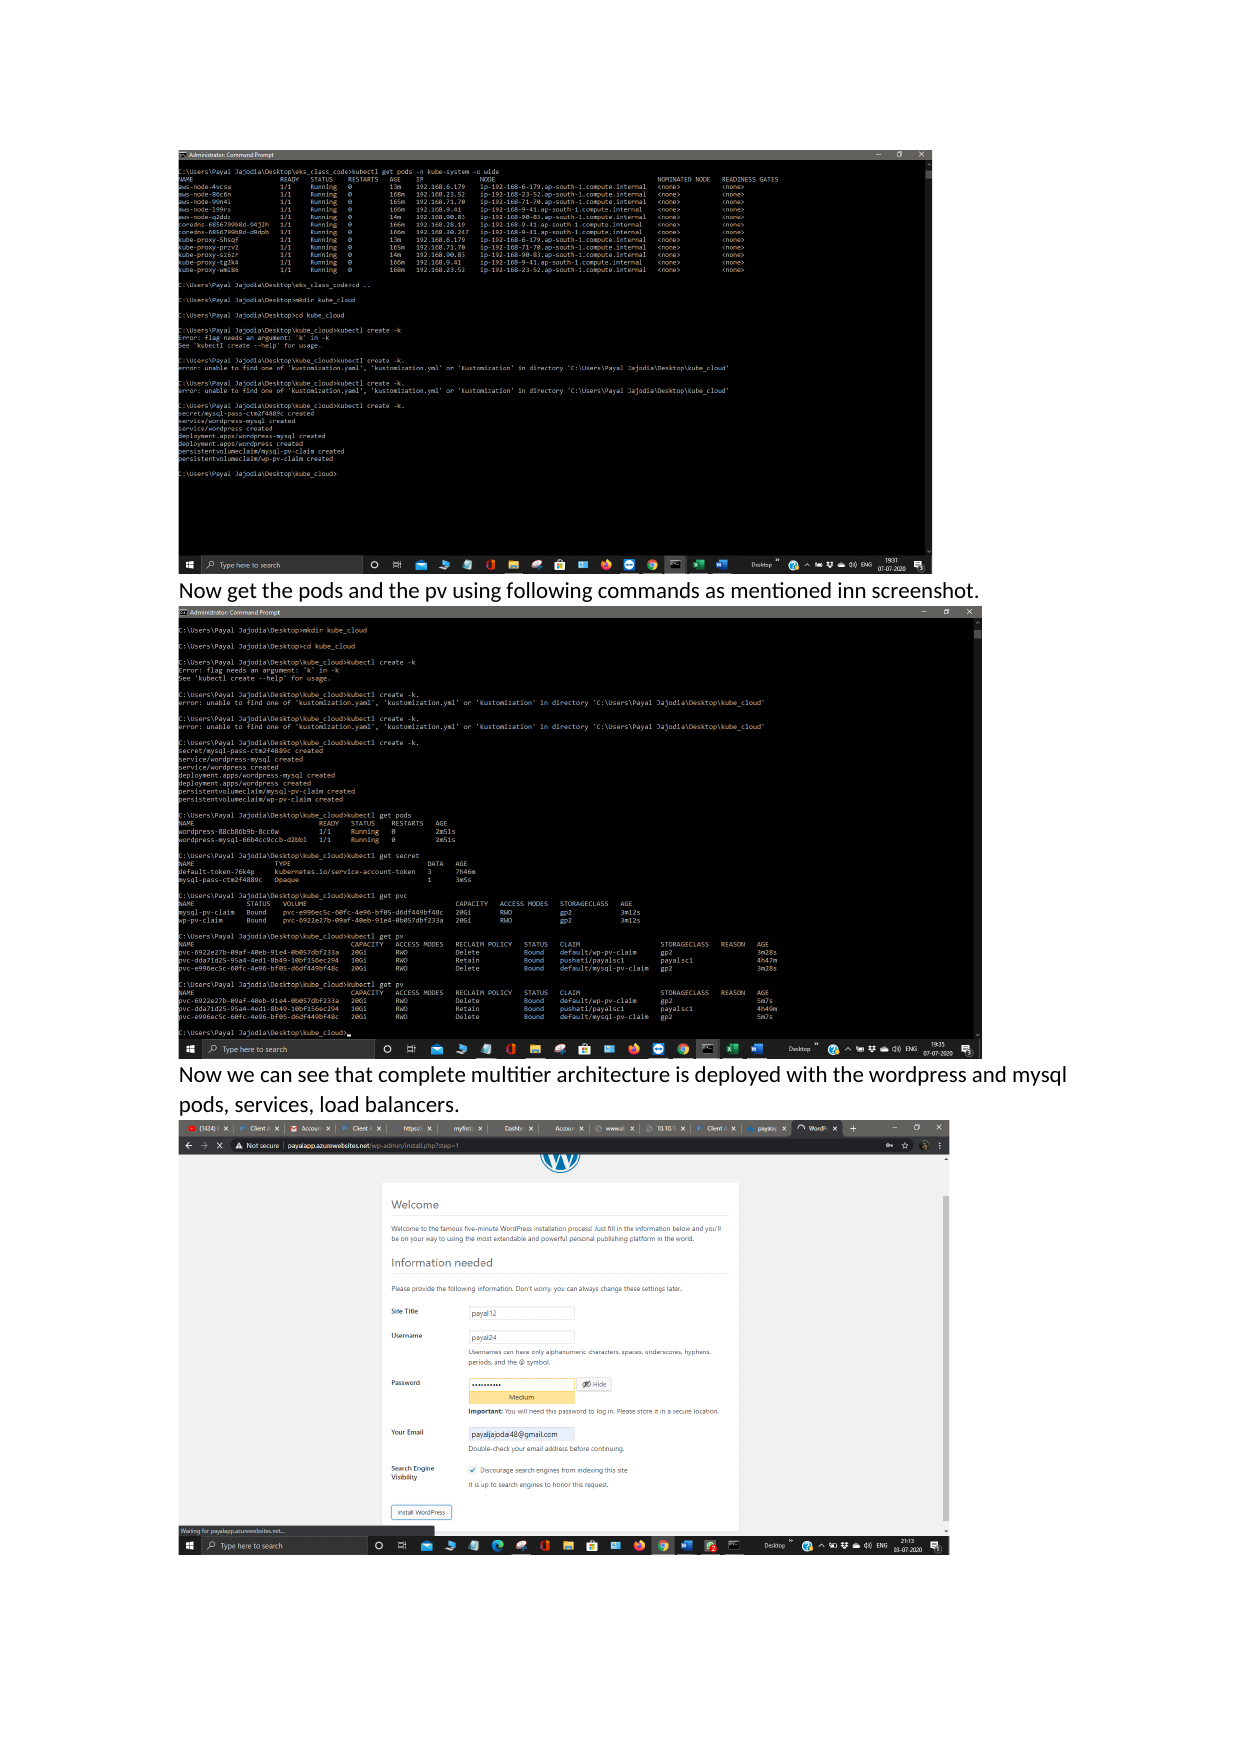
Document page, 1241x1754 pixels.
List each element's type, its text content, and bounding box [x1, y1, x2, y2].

picture [178, 1120, 950, 1555]
list Now we can see that complete multitier architecture is deployed with the wordpress and mysql pods, services, load balancers. [178, 1060, 1090, 1119]
picture [178, 150, 933, 574]
picture [178, 606, 982, 1059]
list Now get the pods and the pv using following commands as mentioned inn screenshot. [178, 576, 1090, 604]
